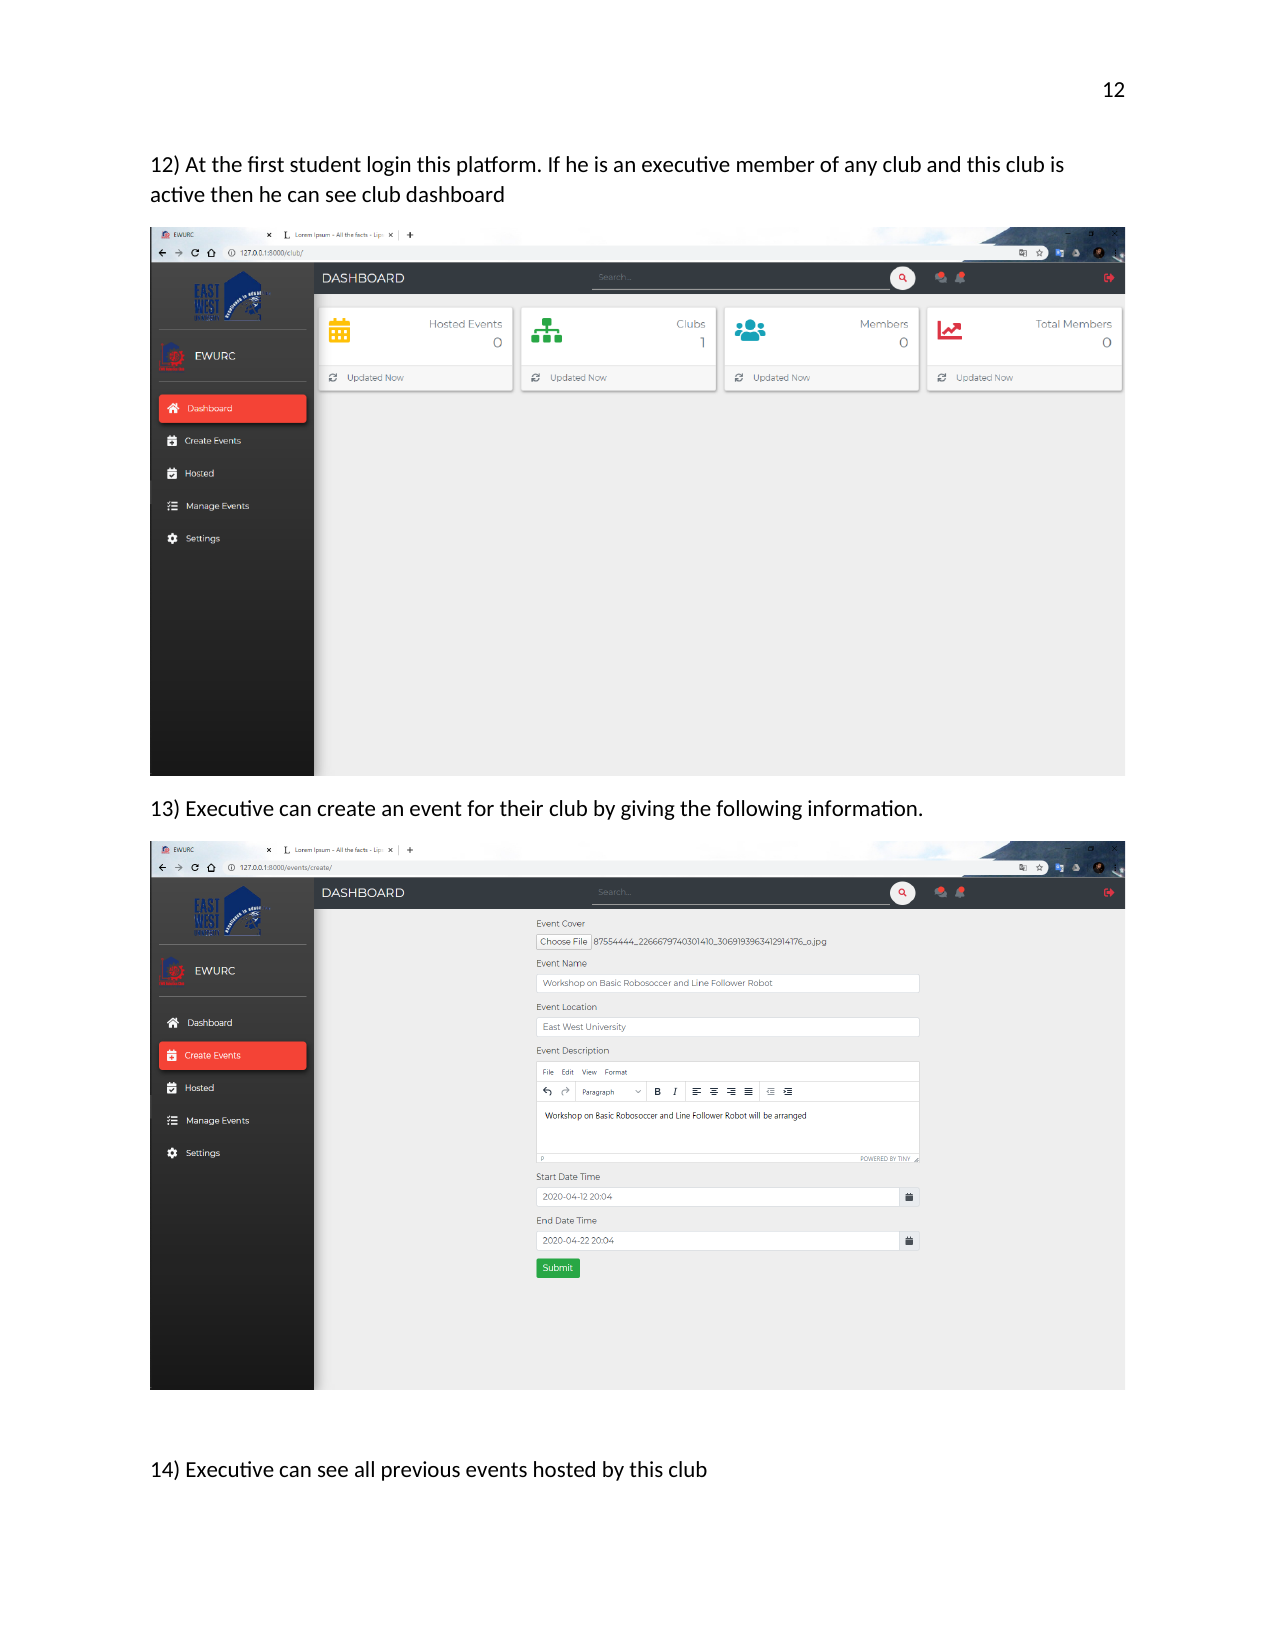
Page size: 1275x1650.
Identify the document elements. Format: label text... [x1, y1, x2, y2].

text 13) Executive can create an event for their club by giving the following information. [150, 794, 1125, 822]
picture [150, 841, 1125, 1390]
text 14) Executive can see all previous events hosted by this club [150, 1455, 1125, 1483]
picture [150, 227, 1125, 776]
text 12) At the first student login this platform. If he is an executive member of any club and this club is active then he can see club dashboard [150, 150, 1125, 208]
